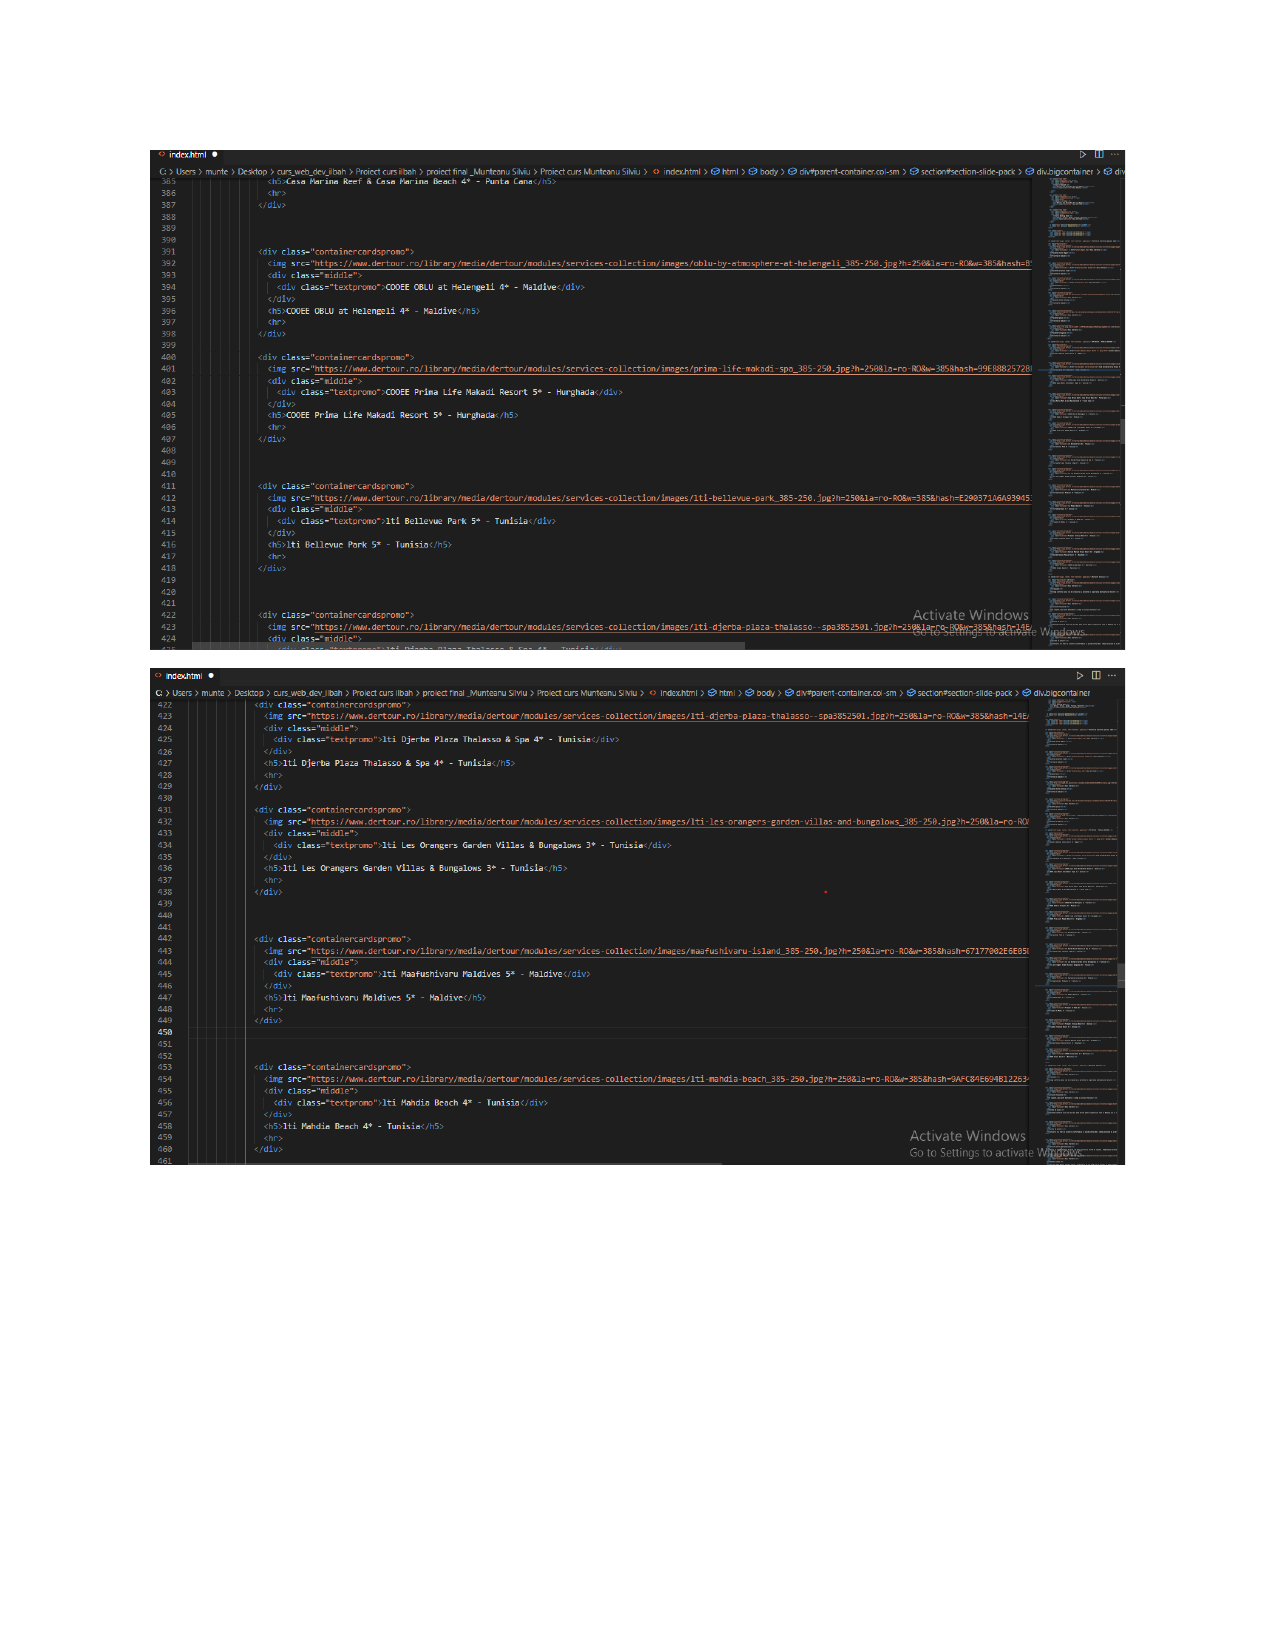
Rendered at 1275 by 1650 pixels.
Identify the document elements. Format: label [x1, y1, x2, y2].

picture [150, 668, 1125, 1165]
picture [150, 150, 1125, 650]
